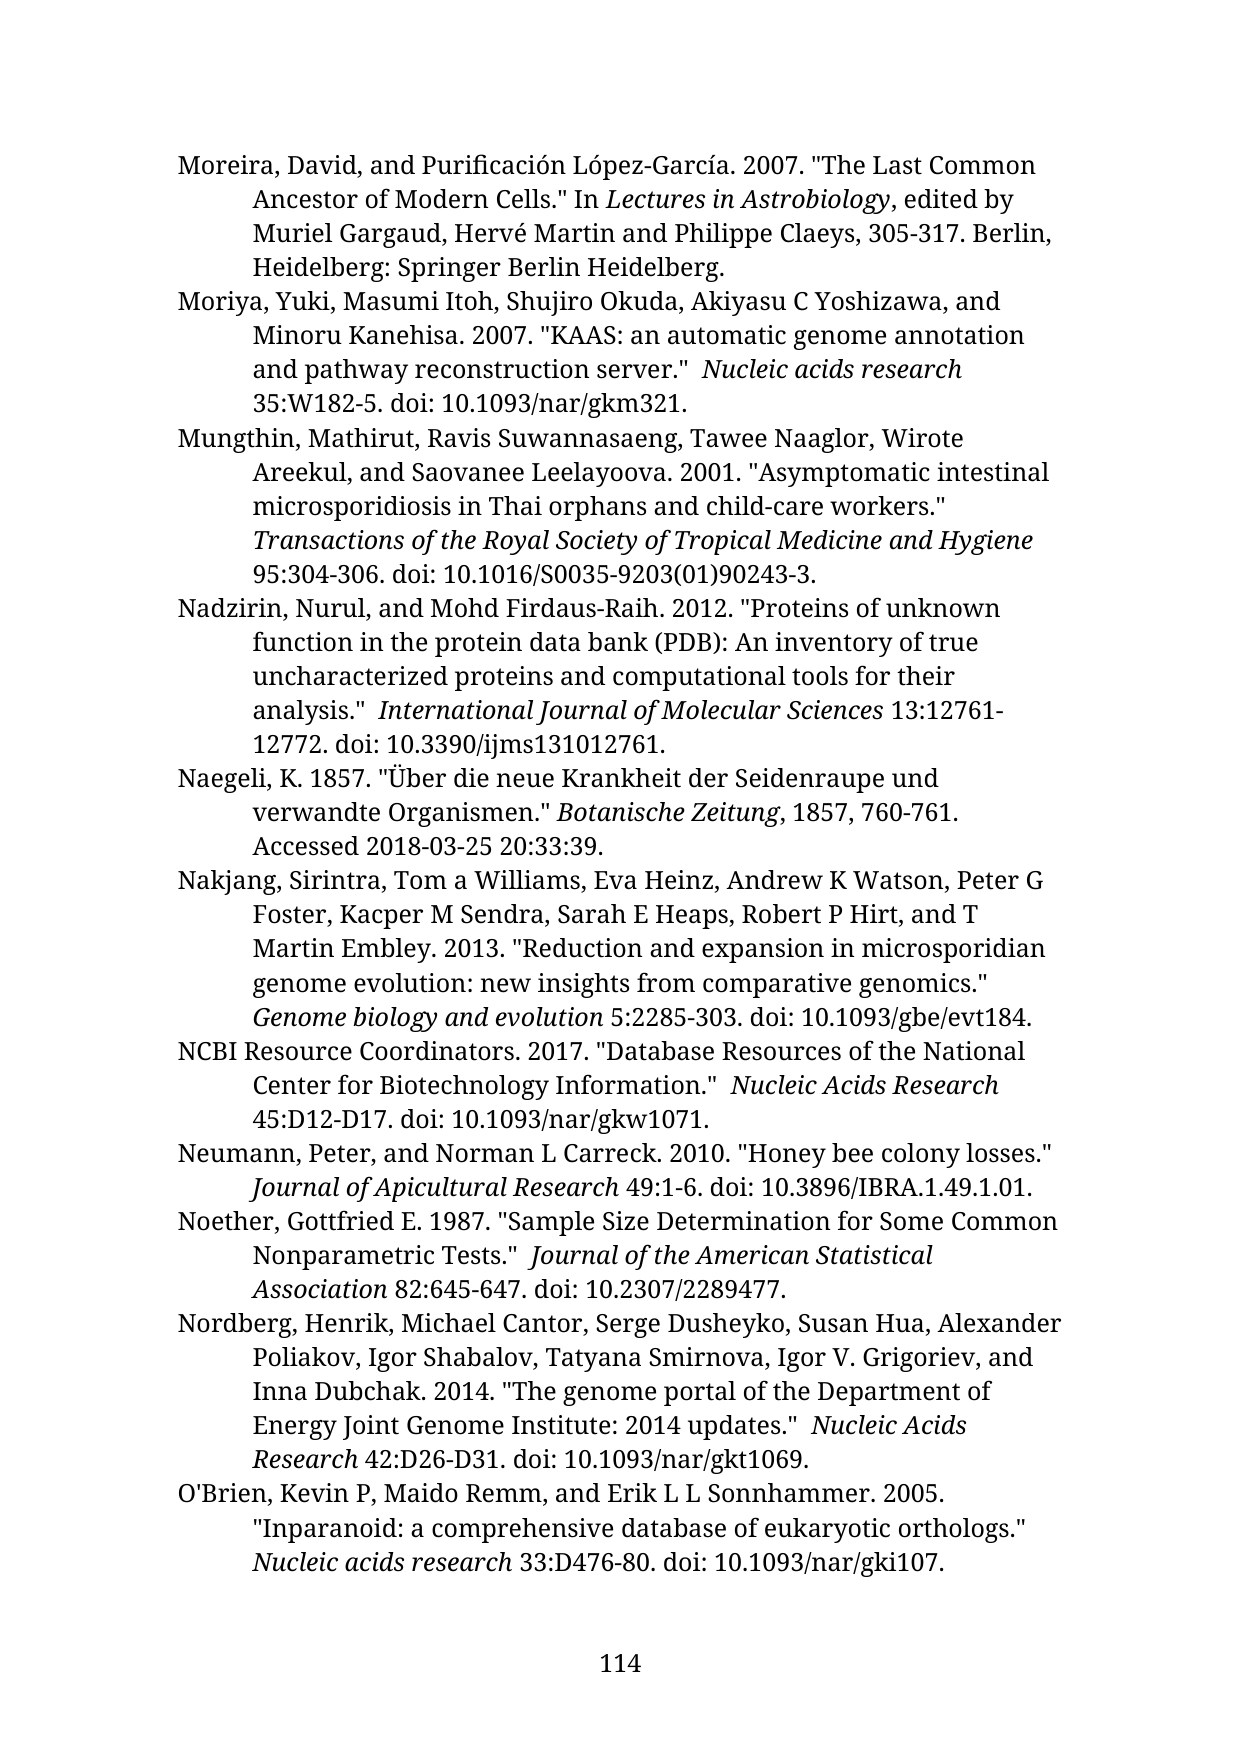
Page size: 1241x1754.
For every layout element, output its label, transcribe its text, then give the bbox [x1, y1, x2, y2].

text Moreira, David, and Purificación López-García. 2007. "The Last Common Ancestor of Modern Cells." In Lectures in Astrobiology, edited by Muriel Gargaud, Hervé Martin and Philippe Claeys, 305-317. Berlin, Heidelberg: Springer Berlin Heidelberg. [177, 148, 1063, 284]
text Noether, Gottfried E. 1987. "Sample Size Determination for Some Common Nonparametric Tests." Journal of the American Statistical Association 82:645-647. doi: 10.2307/2289477. [177, 1204, 1063, 1306]
text Nakjang, Sirintra, Tom a Williams, Eva Heinz, Andrew K Watson, Peter G Foster, Kacper M Sendra, Sarah E Heaps, Robert P Hirt, and T Martin Embley. 2013. "Reduction and expansion in microsporidian genome evolution: new insights from comparative genomics." Genome biology and evolution 5:2285-303. doi: 10.1093/gbe/evt184. [177, 863, 1063, 1033]
text Moriya, Yuki, Masumi Itoh, Shujiro Okuda, Akiyasu C Yoshizawa, and Minoru Kanehisa. 2007. "KAAS: an automatic genome annotation and pathway reconstruction server." Nucleic acids research 35:W182-5. doi: 10.1093/nar/gkm321. [177, 284, 1063, 420]
text Nadzirin, Nurul, and Mohd Firdaus-Raih. 2012. "Proteins of unknown function in the protein data bank (PDB): An inventory of true uncharacterized proteins and computational tools for their analysis." International Journal of Molecular Sciences 13:12761-12772. doi: 10.3390/ijms131012761. [177, 591, 1063, 761]
text Naegeli, K. 1857. "Über die neue Krankheit der Seidenraupe und verwandte Organismen." Botanische Zeitung, 1857, 760-761. Accessed 2018-03-25 20:33:39. [177, 761, 1063, 863]
text Mungthin, Mathirut, Ravis Suwannasaeng, Tawee Naaglor, Wirote Areekul, and Saovanee Leelayoova. 2001. "Asymptomatic intestinal microsporidiosis in Thai orphans and child-care workers." Transactions of the Royal Society of Tropical Medicine and Hygiene 95:304-306. doi: 10.1016/S0035-9203(01)90243-3. [177, 420, 1063, 591]
text NCBI Resource Coordinators. 2017. "Database Resources of the National Center for Biotechnology Information." Nucleic Acids Research 45:D12-D17. doi: 10.1093/nar/gkw1071. [177, 1033, 1063, 1136]
text O'Brien, Kevin P, Maido Remm, and Erik L L Sonnhammer. 2005. "Inparanoid: a comprehensive database of eukaryotic orthologs." Nucleic acids research 33:D476-80. doi: 10.1093/nar/gki107. [177, 1476, 1063, 1578]
text Nordberg, Henrik, Michael Cantor, Serge Dusheyko, Susan Hua, Alexander Poliakov, Igor Shabalov, Tatyana Smirnova, Igor V. Grigoriev, and Inna Dubchak. 2014. "The genome portal of the Department of Energy Joint Genome Institute: 2014 updates." Nucleic Acids Research 42:D26-D31. doi: 10.1093/nar/gkt1069. [177, 1306, 1063, 1476]
text Neumann, Peter, and Norman L Carreck. 2010. "Honey bee colony losses." Journal of Apicultural Research 49:1-6. doi: 10.3896/IBRA.1.49.1.01. [177, 1136, 1063, 1204]
